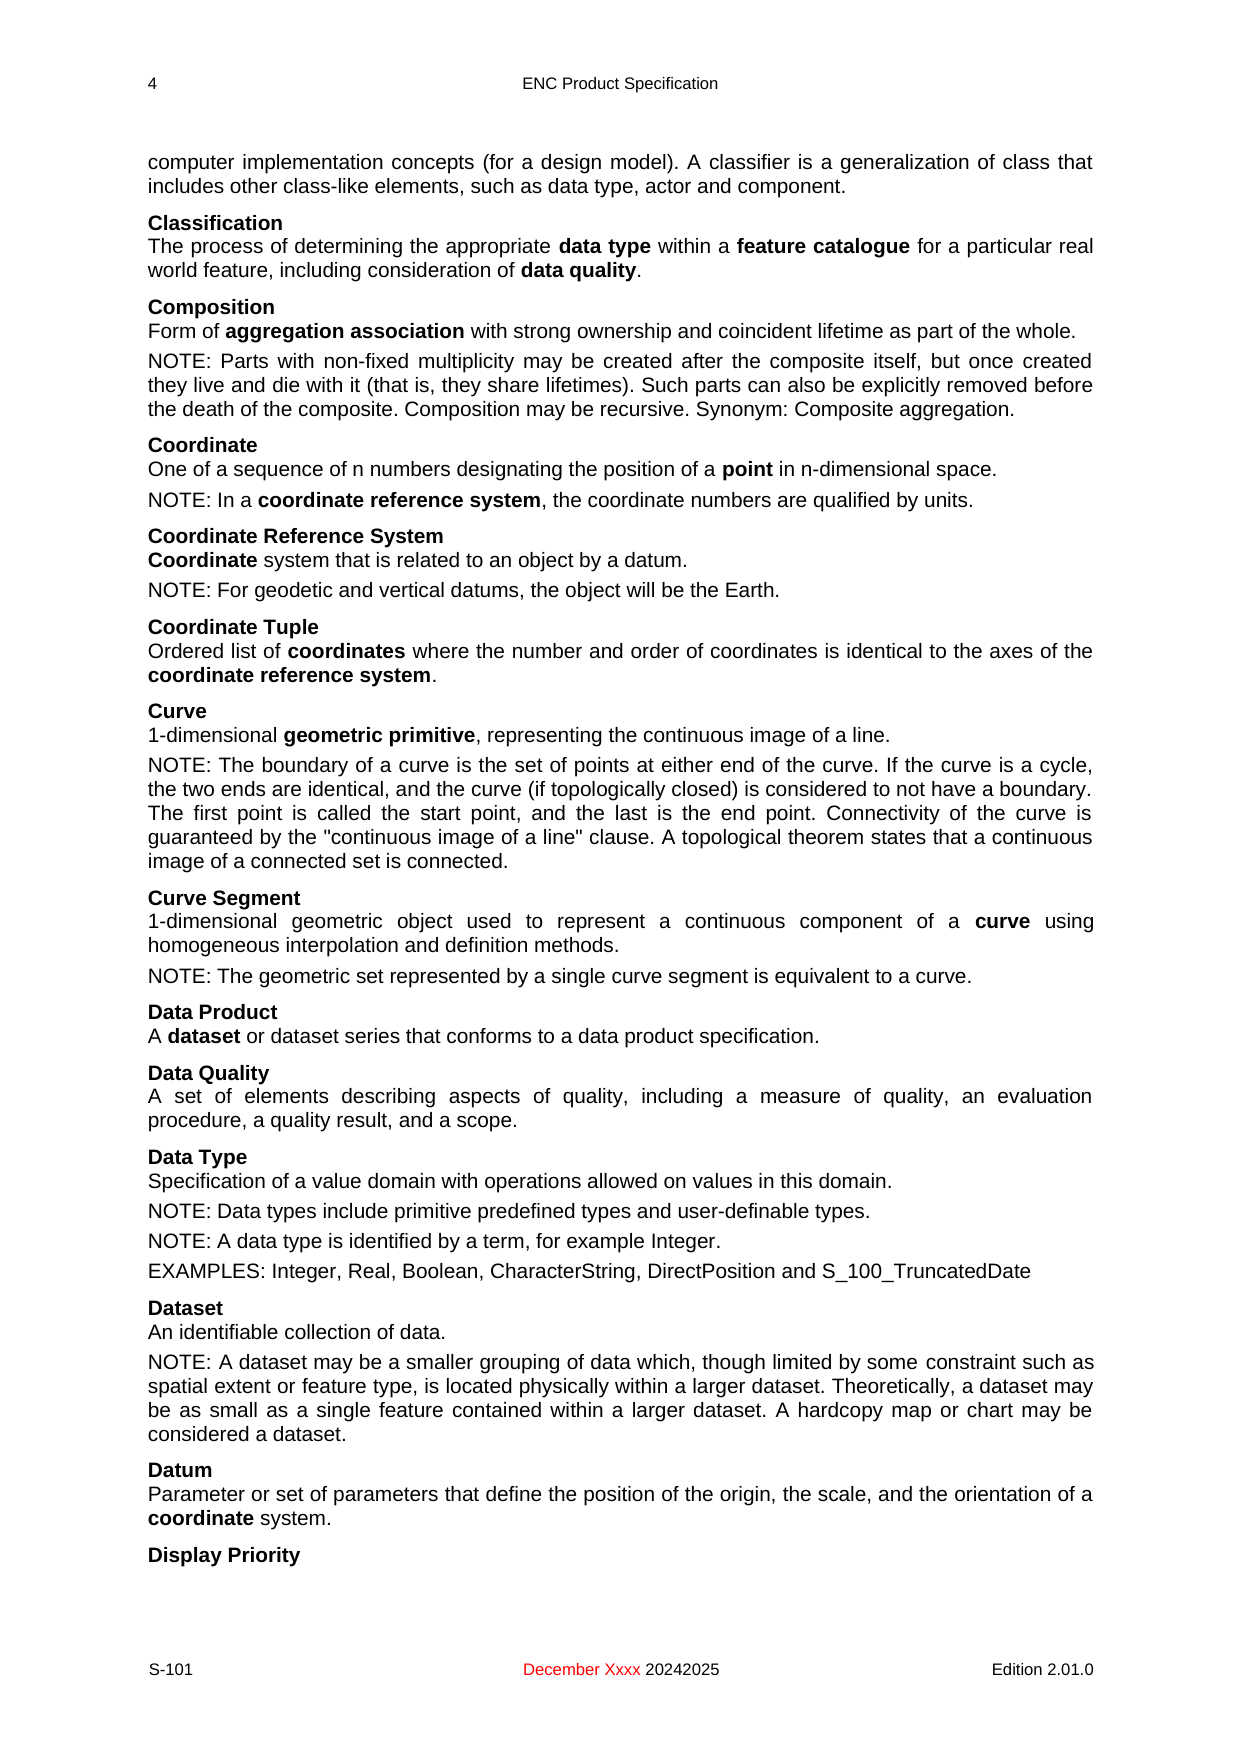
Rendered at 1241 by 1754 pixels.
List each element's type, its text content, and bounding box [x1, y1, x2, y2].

text Classification [148, 210, 1094, 234]
text One of a sequence of n numbers designating the position of a point in n-dimensional space. [148, 457, 1094, 481]
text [148, 150, 1094, 198]
text 1-dimensional geometric object used to represent a continuous component of a curve using homogeneous interpolation and definition methods. [148, 909, 1094, 957]
text A dataset or dataset series that conforms to a data product specification. [148, 1024, 1094, 1048]
text Coordinate Reference System [148, 524, 1094, 548]
text Specification of a value domain with operations allowed on values in this domain. [148, 1169, 1094, 1193]
text Coordinate system that is related to an object by a datum. [148, 548, 1094, 572]
text NOTE: The boundary of a curve is the set of points at either end of the curve. If the curve is a cycle, the two ends are identical, and the curve (if topologically closed) is considered to not have a boundary. The first point is called the start point, and the last is the end point. Connectivity of the curve is guaranteed by the "continuous image of a line" clause. A topological theorem states that a continuous image of a connected set is connected. [148, 753, 1094, 873]
text NOTE: Parts with non-fixed multiplicity may be created after the composite itself, but once created they live and die with it (that is, they share lifetimes). Such parts can also be explicitly removed before the death of the composite. Composition may be recursive. Synonym: Composite aggregation. [148, 349, 1094, 421]
text NOTE: Data types include primitive predefined types and user-definable types. [148, 1199, 1094, 1223]
text Data Type [148, 1145, 1094, 1169]
text Coordinate Tuple [148, 614, 1094, 638]
text Data Product [148, 1000, 1094, 1024]
text NOTE: For geodetic and vertical datums, the object will be the Earth. [148, 578, 1094, 602]
text Display Priority [148, 1543, 1094, 1567]
text Parameter or set of parameters that define the position of the origin, the scale, and the orientation of a coordinate system. [148, 1482, 1094, 1530]
text Form of aggregation association with strong ownership and coincident lifetime as part of the whole. [148, 319, 1094, 343]
text 1-dimensional geometric primitive, representing the continuous image of a line. [148, 723, 1094, 747]
text An identifiable collection of data. [148, 1320, 1094, 1344]
text Coordinate [148, 433, 1094, 457]
text Composition [148, 295, 1094, 319]
text The process of determining the appropriate data type within a feature catalogue for a particular real world feature, including consideration of data quality. [148, 234, 1094, 282]
text NOTE: A dataset may be a smaller grouping of data which, though limited by some constraint such as spatial extent or feature type, is located physically within a larger dataset. Theoretically, a dataset may be as small as a single feature contained within a larger dataset. A hardcopy map or chart may be considered a dataset. [148, 1350, 1094, 1446]
text NOTE: In a coordinate reference system, the coordinate numbers are qualified by units. [148, 487, 1094, 511]
text Dataset [148, 1296, 1094, 1320]
text Data Quality [148, 1060, 1094, 1084]
text Ordered list of coordinates where the number and order of coordinates is identical to the axes of the coordinate reference system. [148, 638, 1094, 686]
text EXAMPLES: Integer, Real, Boolean, CharacterString, DirectPosition and S_100_TruncatedDate [148, 1259, 1094, 1283]
text Curve [148, 699, 1094, 723]
text A set of elements describing aspects of quality, including a measure of quality, an evaluation procedure, a quality result, and a scope. [148, 1084, 1094, 1132]
text NOTE: The geometric set represented by a single curve segment is equivalent to a curve. [148, 963, 1094, 987]
text Datum [148, 1458, 1094, 1482]
text Curve Segment [148, 885, 1094, 909]
text NOTE: A data type is identified by a term, for example Integer. [148, 1229, 1094, 1253]
